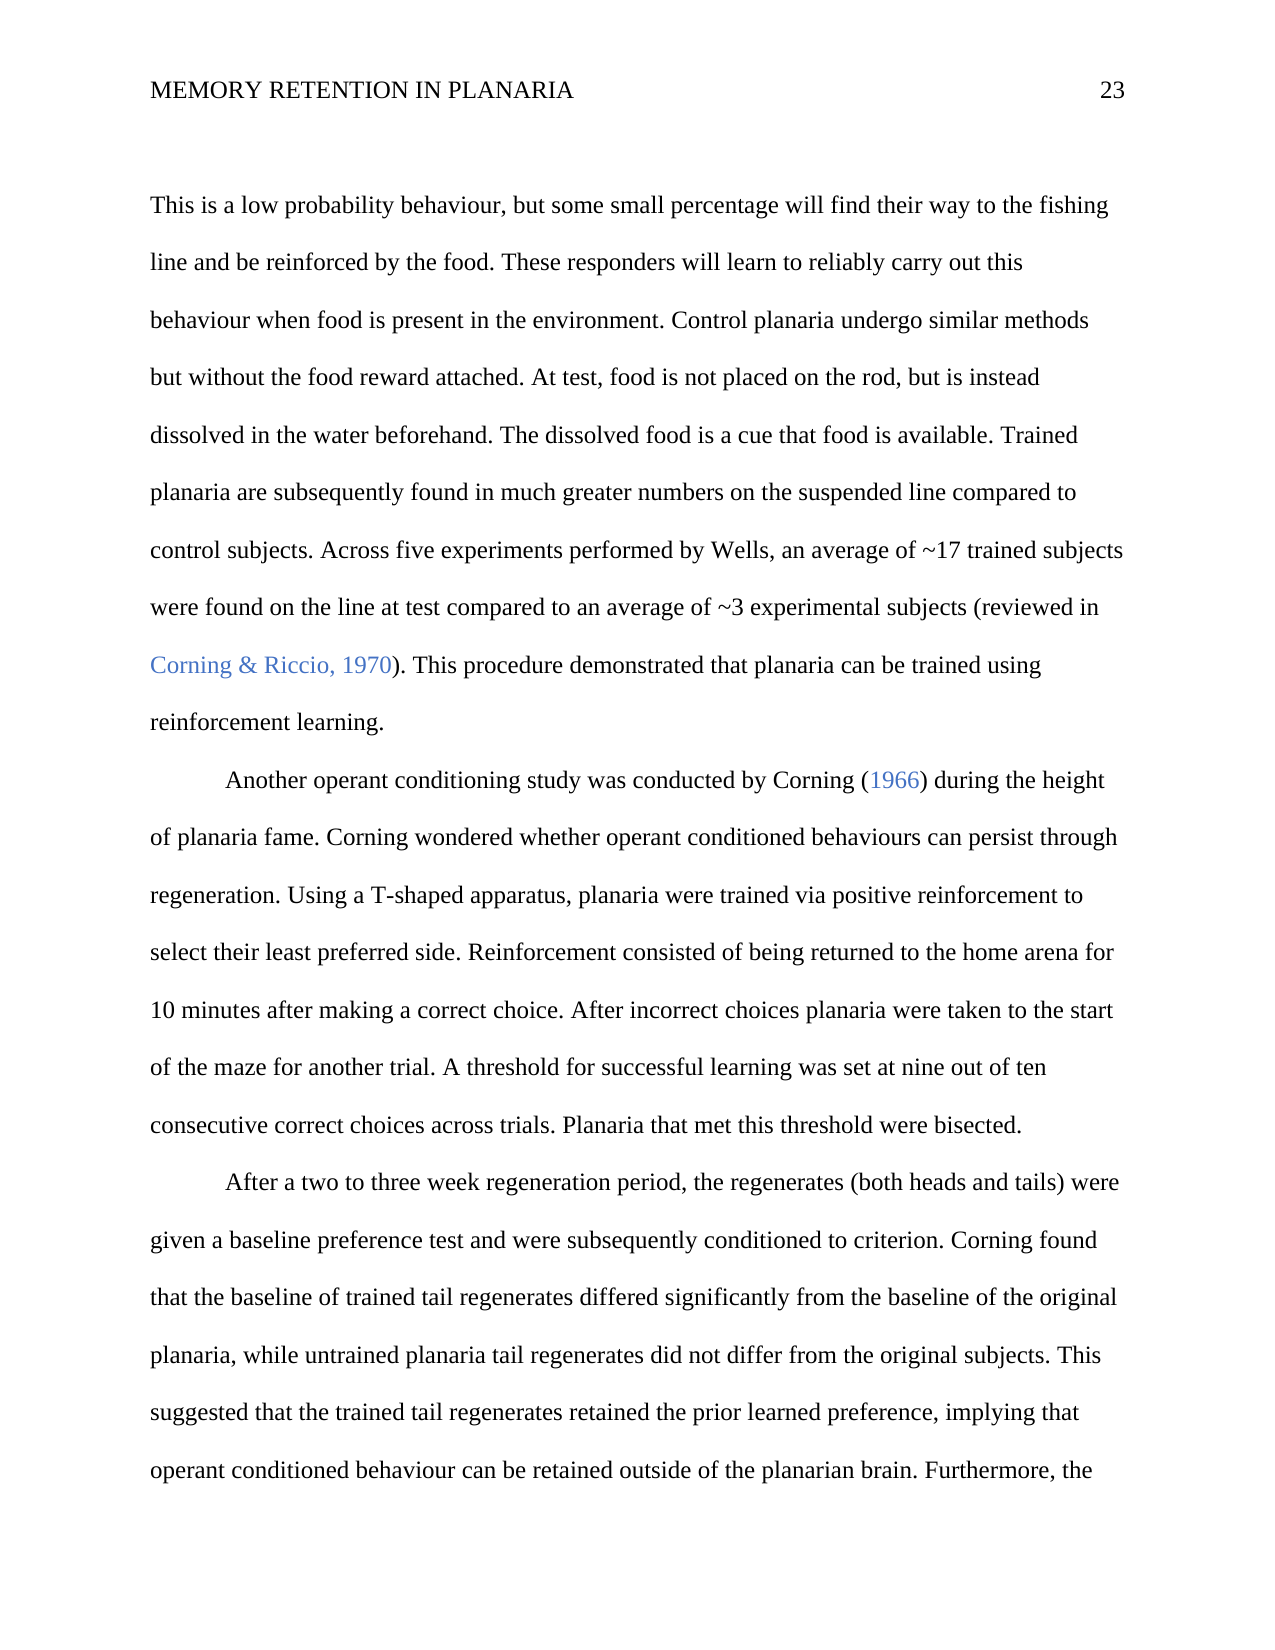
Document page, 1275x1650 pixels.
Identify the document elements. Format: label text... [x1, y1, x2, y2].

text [150, 1167, 1125, 1484]
text Another operant conditioning study was conducted by Corning (1966) during the height of planaria fame. Corning wondered whether operant conditioned behaviours can persist through regeneration. Using a T-shaped apparatus, planaria were trained via positive reinforcement to select their least preferred side. Reinforcement consisted of being returned to the home arena for 10 minutes after making a correct choice. After incorrect choices planaria were taken to the start of the maze for another trial. A threshold for successful learning was set at nine out of ten consecutive correct choices across trials. Planaria that met this threshold were bisected. [150, 765, 1125, 1139]
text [150, 190, 1125, 736]
